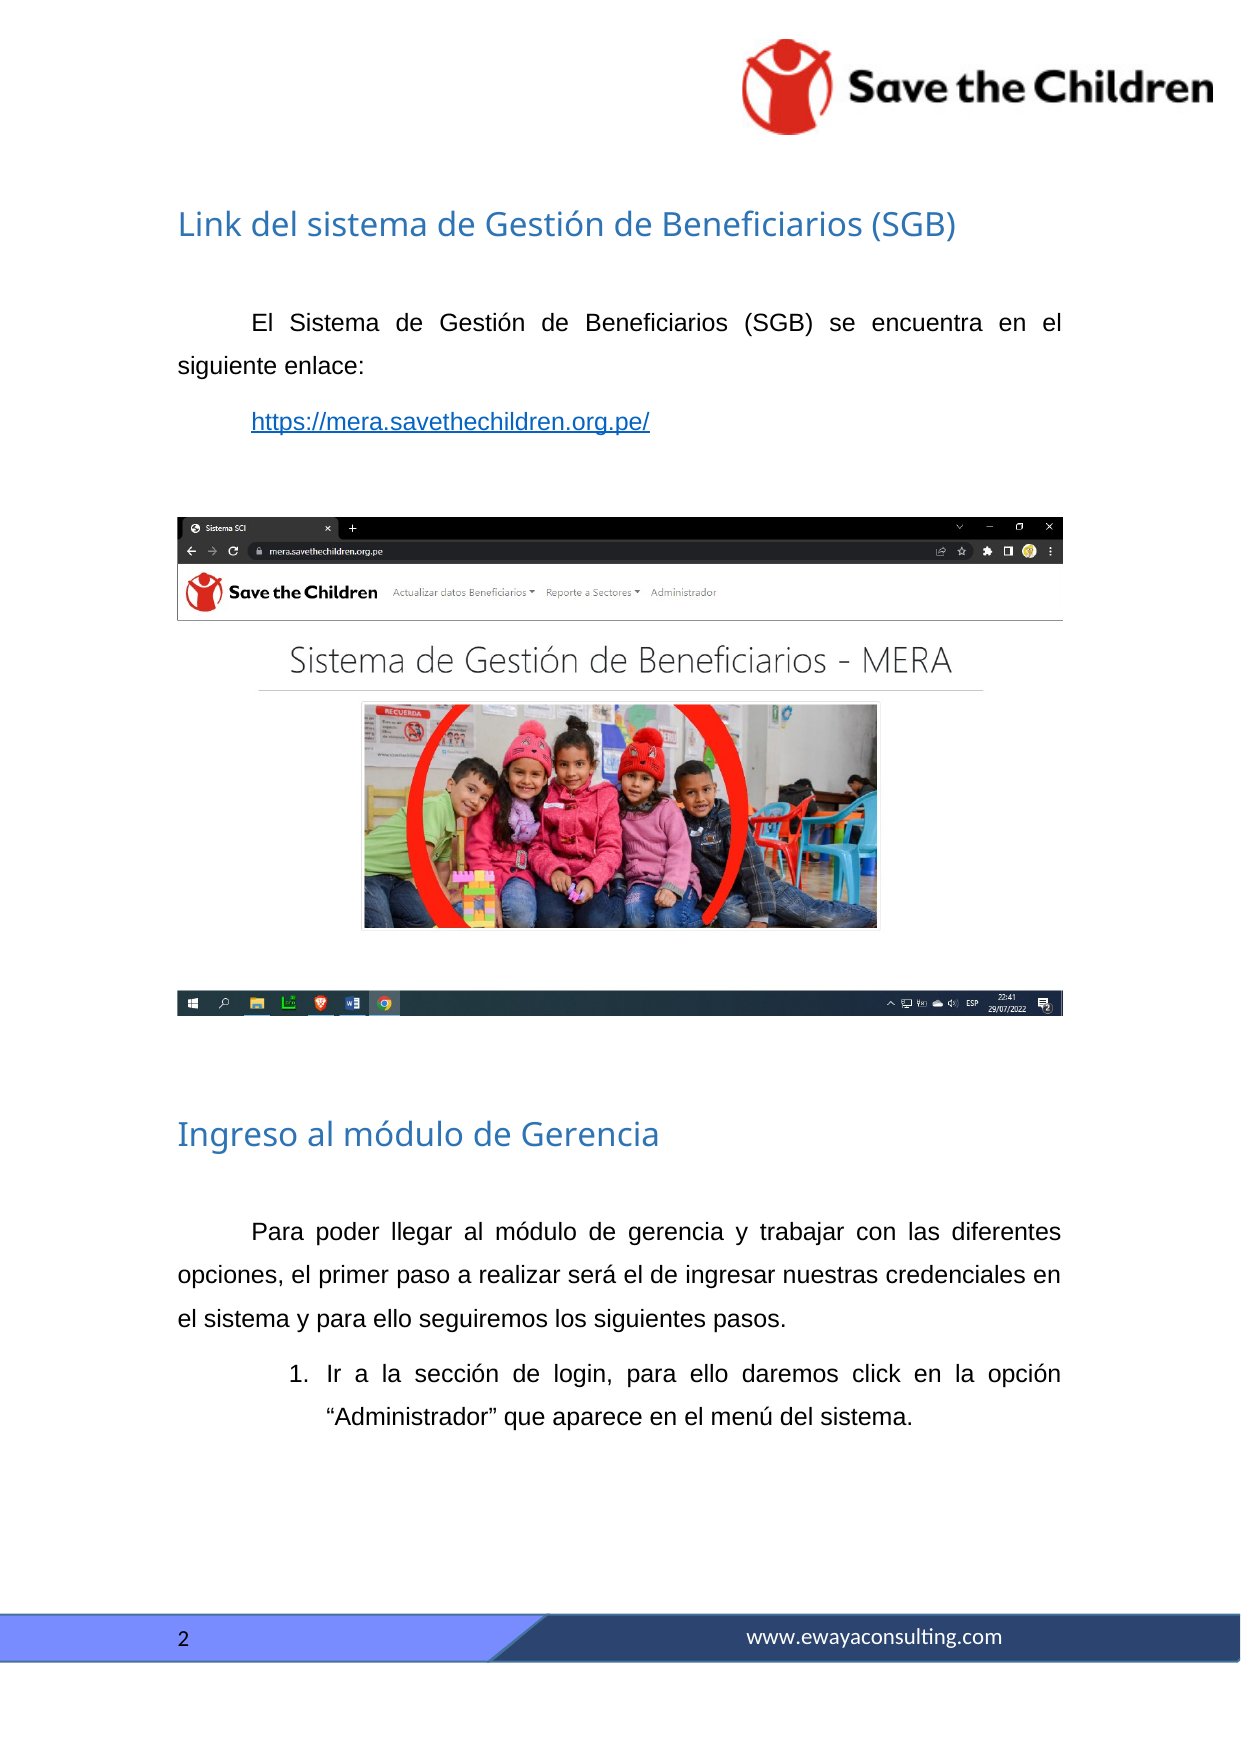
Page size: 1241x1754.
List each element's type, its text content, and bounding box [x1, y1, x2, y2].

subtitle Link del sistema de Gestión de Beneficiarios (SGB) [177, 201, 1063, 246]
subtitle Ingreso al módulo de Gerencia [177, 1110, 1063, 1156]
picture [177, 517, 1063, 1016]
picture [742, 39, 1213, 135]
text https://mera.savethechildren.org.pe/ [177, 406, 1063, 435]
text El Sistema de Gestión de Beneficiarios (SGB) se encuentra en el siguiente enlace: [177, 308, 1063, 379]
text Para poder llegar al módulo de gerencia y trabajar con las diferentes opciones, el primer paso a realizar será el de ingresar nuestras credenciales en el sistema y para ello seguiremos los siguientes pasos. [177, 1217, 1063, 1332]
list Ir a la sección de login, para ello daremos click en la opción “Administrador” que aparece en el menú del sistema. [288, 1359, 1063, 1431]
